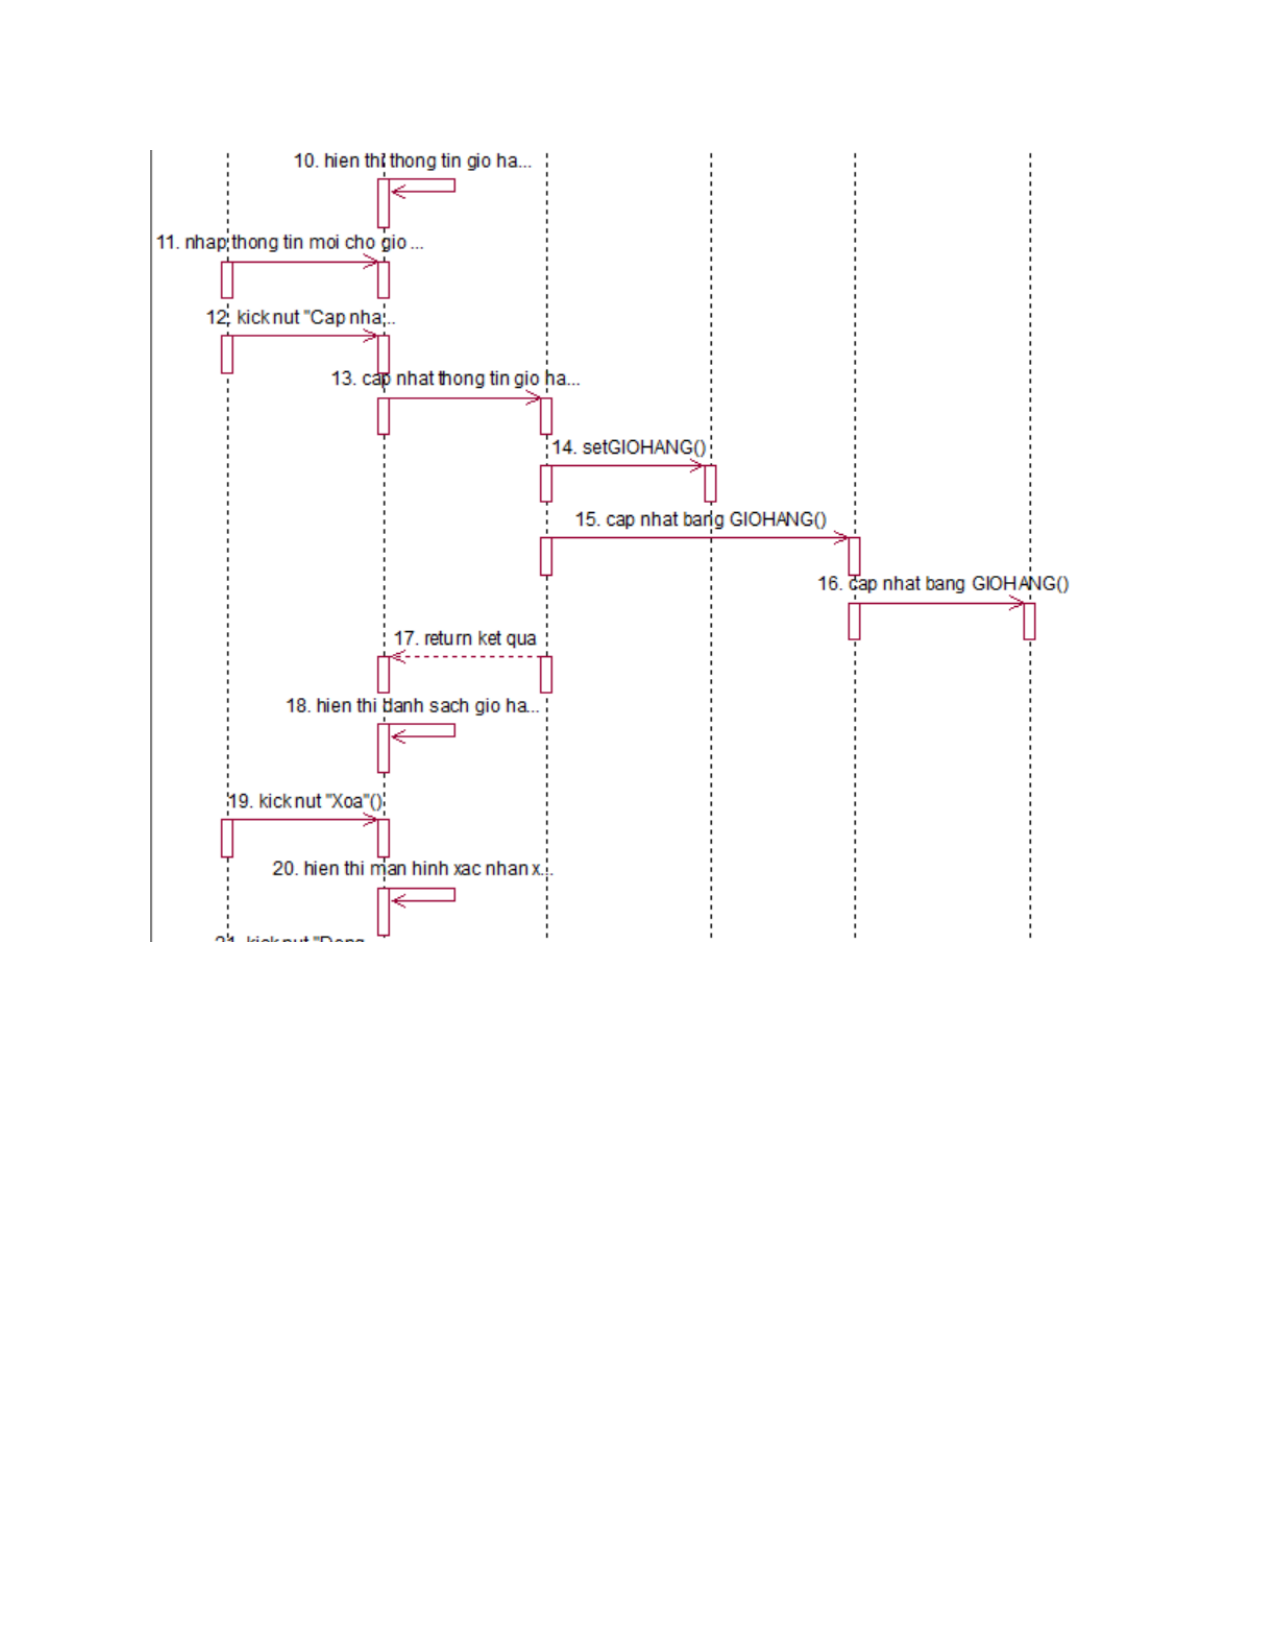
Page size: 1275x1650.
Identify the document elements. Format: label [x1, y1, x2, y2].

picture [150, 150, 1125, 942]
